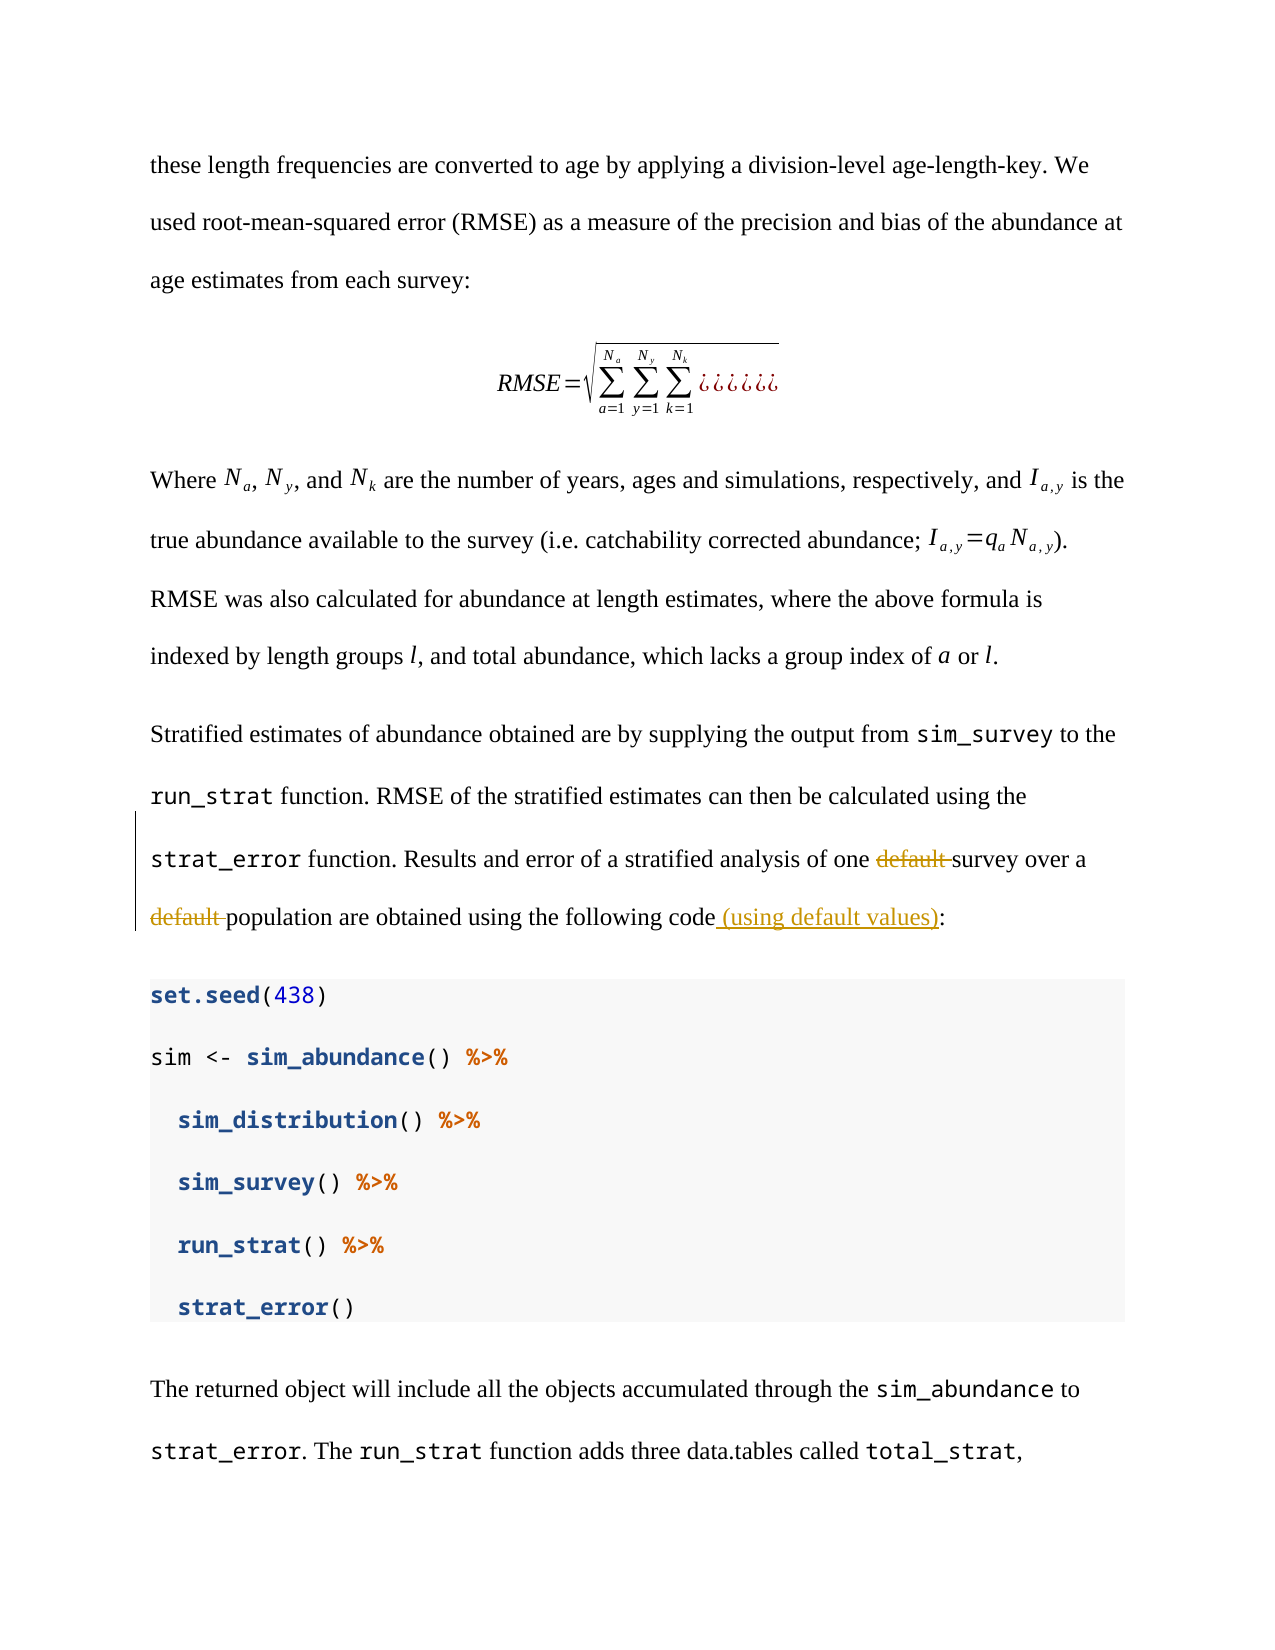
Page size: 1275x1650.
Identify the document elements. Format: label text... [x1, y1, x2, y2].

text set.seed(438) sim <- sim_abundance() %>% sim_distribution() %>% sim_survey() %>% run_strat() %>% strat_error() [150, 979, 1125, 1322]
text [150, 1372, 1125, 1466]
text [150, 150, 1125, 294]
text Where , , and are the number of years, ages and simulations, respectively, and is the true abundance available to the survey (i.e. catchability corrected abundance; ). RMSE was also calculated for abundance at length estimates, where the above formula is indexed by length groups , and total abundance, which lacks a group index of or . [150, 463, 1125, 670]
text Stratified estimates of abundance obtained are by supplying the output from sim_survey to the run_strat function. RMSE of the stratified estimates can then be calculated using the strat_error function. Results and error of a stratified analysis of one survey over a population are obtained using the following code: [150, 717, 1125, 931]
